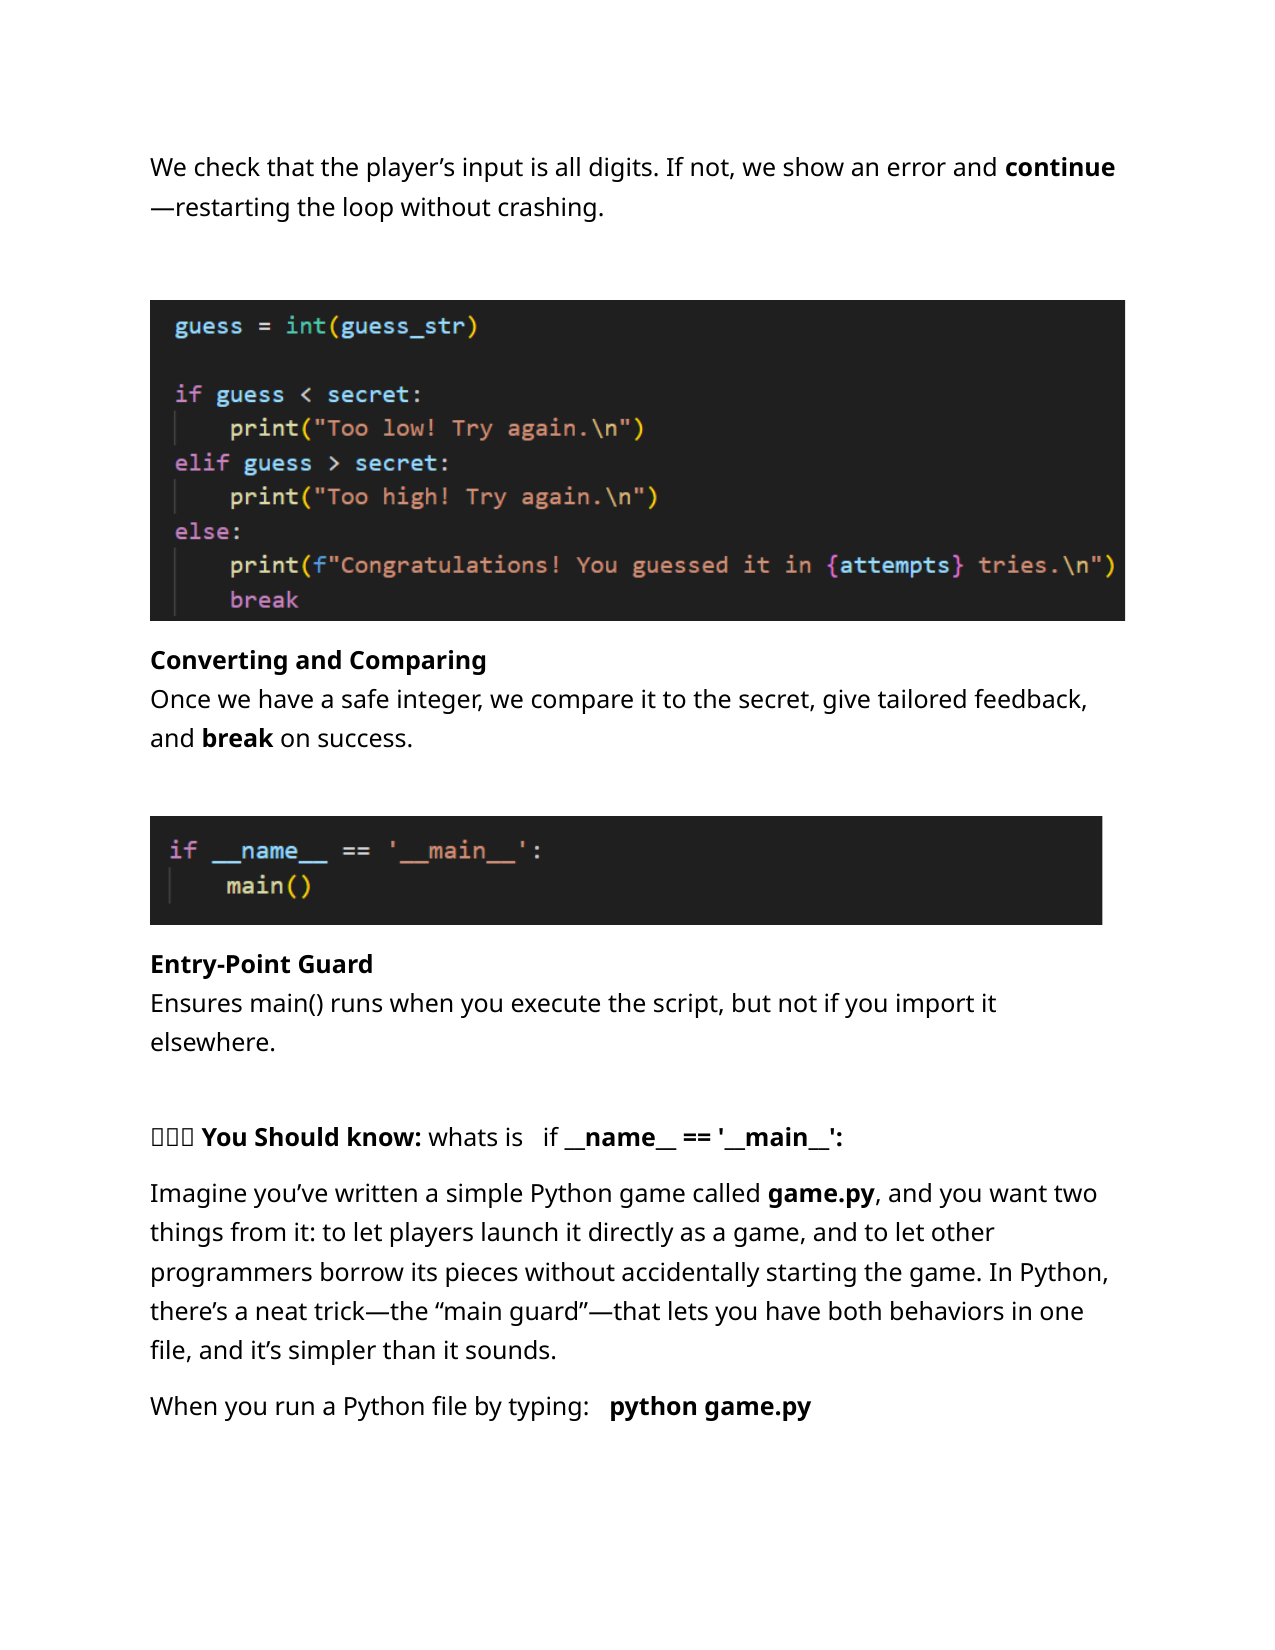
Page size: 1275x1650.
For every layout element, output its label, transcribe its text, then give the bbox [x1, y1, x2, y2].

picture [150, 816, 1103, 925]
text We check that the player’s input is all digits. If not, we show an error and continue—restarting the loop without crashing. [150, 150, 1125, 223]
text Once we have a safe integer, we compare it to the secret, give tailored feedback, and break on success. [150, 682, 1125, 755]
text Ensures main() runs when you execute the script, but not if you import it elsewhere. [150, 986, 1125, 1059]
text Imagine you’ve written a simple Python game called game.py, and you want two things from it: to let players launch it directly as a game, and to let other programmers borrow its pieces without accidentally starting the game. In Python, there’s a neat trick—the “main guard”—that lets you have both behaviors in one file, and it’s simpler than it sounds. [150, 1176, 1125, 1367]
picture [150, 300, 1125, 621]
text Converting and Comparing [150, 643, 1125, 677]
text When you run a Python file by typing: python game.py [150, 1388, 1125, 1422]
text Entry-Point Guard [150, 947, 1125, 981]
text You Should know: whats is if __name__ == '__main__': [150, 1120, 1125, 1154]
